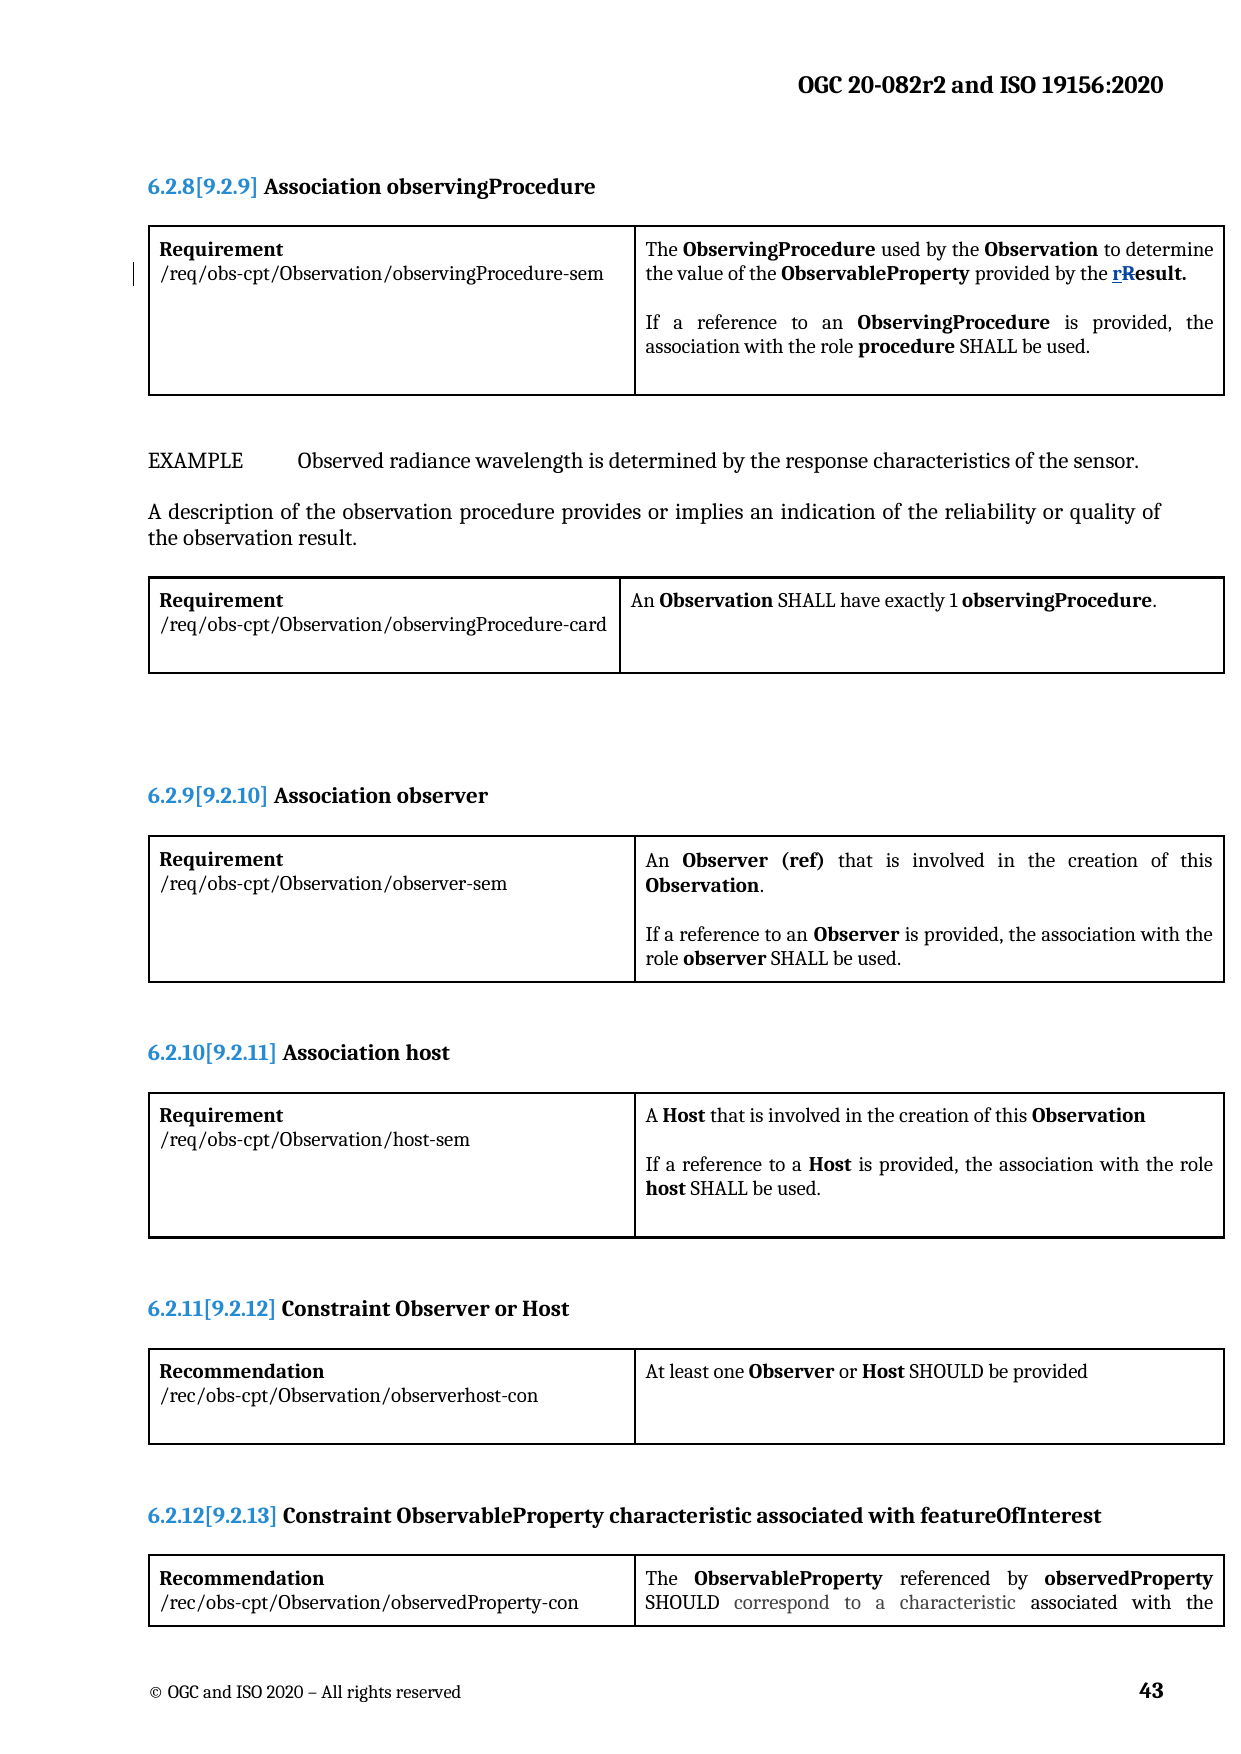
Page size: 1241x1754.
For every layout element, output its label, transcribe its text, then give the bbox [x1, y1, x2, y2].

table_header Recommendation /rec/obs-cpt/Observation/observedProperty-con [150, 1556, 634, 1625]
subtitle Association host [148, 1040, 1163, 1067]
table_header An Observation SHALL have exactly 1 observingProcedure. [621, 579, 1223, 672]
text A description of the observation procedure provides or implies an indication of the reliability or quality of the observation result. [148, 499, 1163, 551]
subtitle Constraint ObservableProperty characteristic associated with featureOfInterest [148, 1503, 1163, 1529]
text EXAMPLE Observed radiance wavelength is determined by the response characteristics of the sensor. [148, 447, 1163, 474]
subtitle Constraint Observer or Host [148, 1296, 1163, 1322]
table_header Requirement /req/obs-cpt/Observation/observer-sem [150, 837, 634, 981]
table_header A Host that is involved in the creation of this Observation If a reference to a Host is provided, the association with the role host SHALL be used. [636, 1094, 1223, 1236]
table_header Recommendation /rec/obs-cpt/Observation/observerhost-con [150, 1350, 634, 1443]
subtitle Association observingProcedure [148, 174, 1163, 200]
table_header An Observer (ref) that is involved in the creation of this Observation. If a reference to an Observer is provided, the association with the role observer SHALL be used. [636, 837, 1223, 981]
table_header The ObservableProperty referenced by observedProperty SHOULD correspond to a characteristic associated with the featureOfInterest [636, 1556, 1223, 1625]
table_header Requirement /req/obs-cpt/Observation/observingProcedure-sem [150, 227, 634, 394]
table_header The ObservingProcedure used by the Observation to determine the value of the ObservableProperty provided by the esult. If a reference to an ObservingProcedure is provided, the association with the role procedure SHALL be used. [636, 227, 1223, 394]
table_header At least one Observer or Host SHOULD be provided [636, 1350, 1223, 1443]
table_header Requirement /req/obs-cpt/Observation/observingProcedure-card [150, 579, 619, 672]
table_header Requirement /req/obs-cpt/Observation/host-sem [150, 1094, 634, 1236]
subtitle Association observer [148, 783, 1163, 810]
